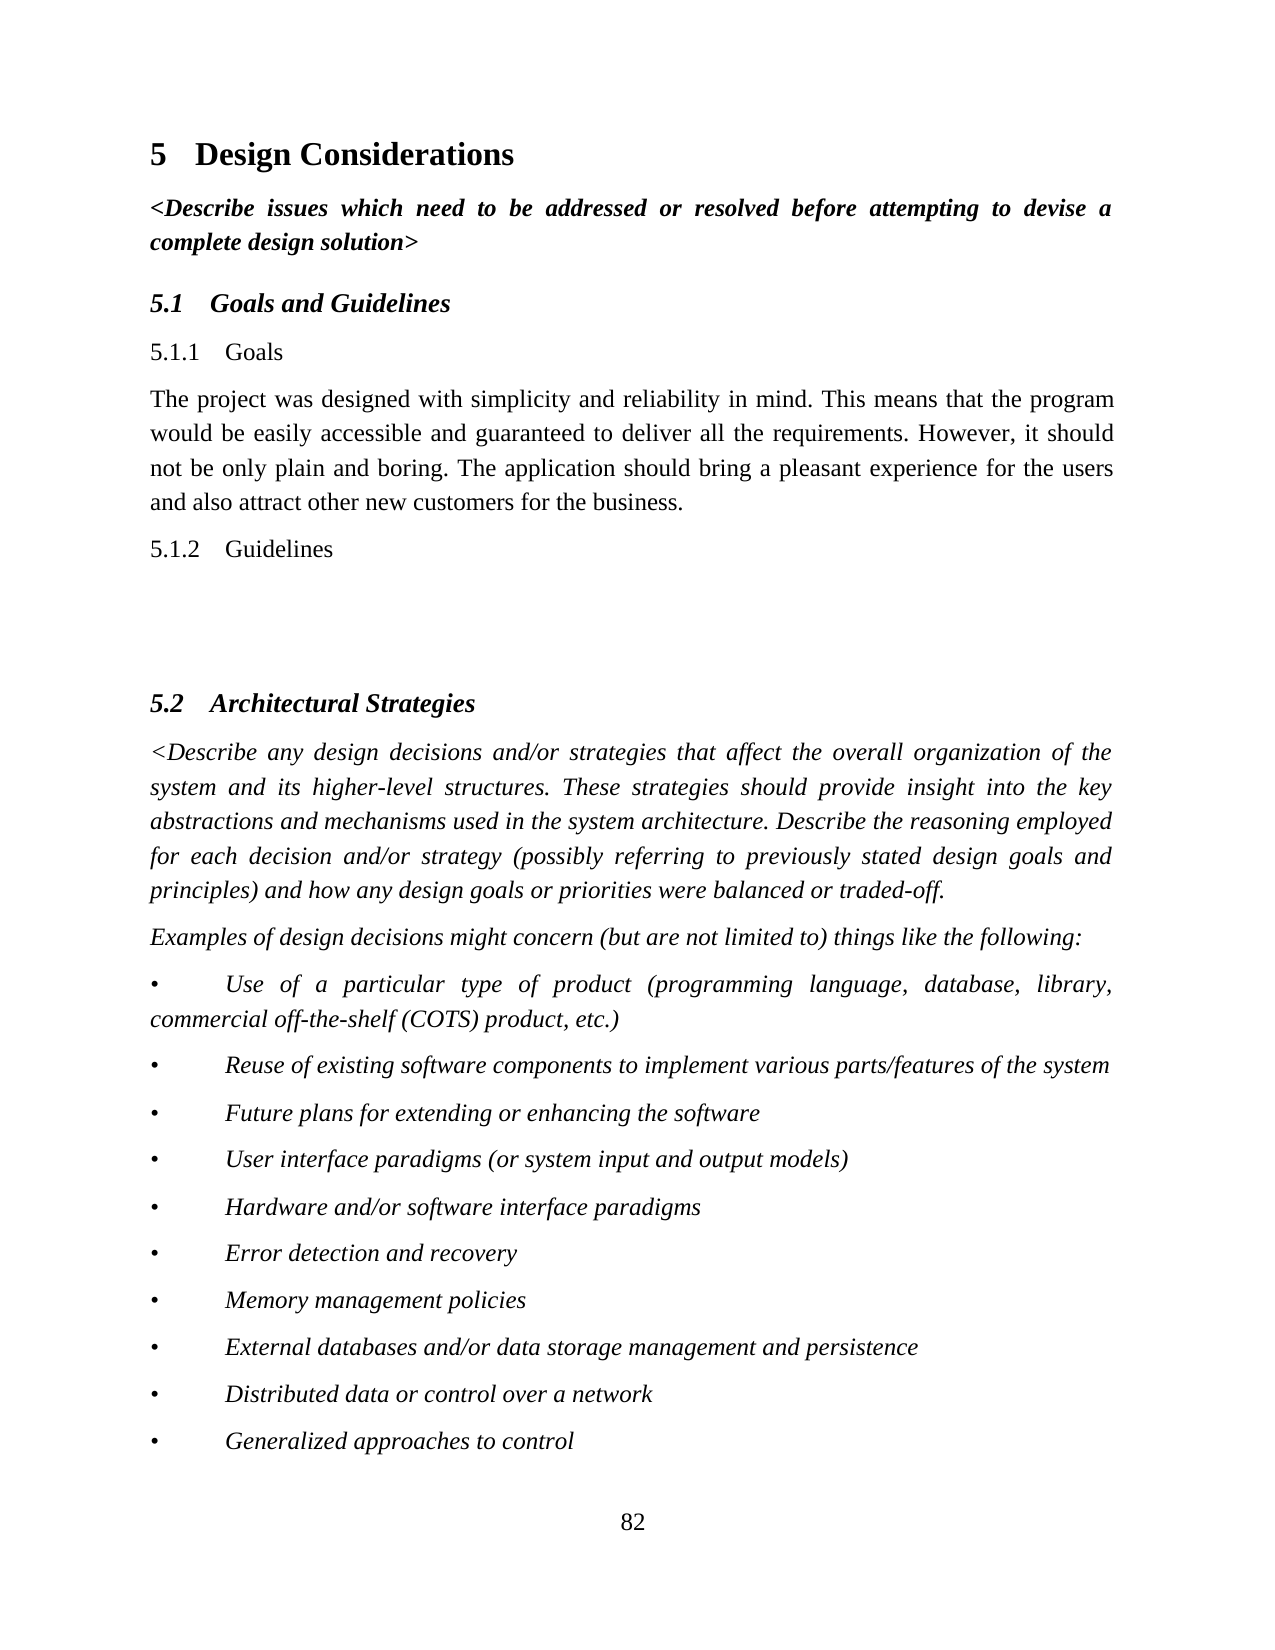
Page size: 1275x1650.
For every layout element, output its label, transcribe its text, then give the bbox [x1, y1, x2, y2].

text <Describe any design decisions and/or strategies that affect the overall organization of the system and its higher-level structures. These strategies should provide insight into the key abstractions and mechanisms used in the system architecture. Describe the reasoning employed for each decision and/or strategy (possibly referring to previously stated design goals and principles) and how any design goals or priorities were balanced or traded-off. [150, 737, 1116, 904]
text • Reuse of existing software components to implement various parts/features of the system [150, 1051, 1116, 1079]
text • Use of a particular type of product (programming language, database, library, commercial off-the-shelf (COTS) product, etc.) [150, 969, 1116, 1032]
text • Future plans for extending or enhancing the software [150, 1098, 1116, 1126]
text • User interface paradigms (or system input and output models) [150, 1144, 1116, 1173]
subtitle Design Considerations [150, 134, 1116, 173]
text Examples of design decisions might concern (but are not limited to) things like the following: [150, 922, 1116, 951]
subtitle Architectural Strategies [150, 687, 1116, 719]
text • Generalized approaches to control [150, 1426, 1116, 1455]
text • Error detection and recovery [150, 1238, 1116, 1267]
subtitle Goals and Guidelines [150, 287, 1116, 318]
list Goals [150, 337, 1116, 365]
text • Hardware and/or software interface paradigms [150, 1192, 1116, 1220]
text The project was designed with simplicity and reliability in mind. This means that the program would be easily accessible and guaranteed to deliver all the requirements. However, it should not be only plain and boring. The application should bring a pleasant experience for the users and also attract other new customers for the business. [150, 384, 1116, 516]
list Guidelines [150, 534, 1116, 563]
text • Distributed data or control over a network [150, 1379, 1116, 1408]
text • Memory management policies [150, 1286, 1116, 1314]
text <Describe issues which need to be addressed or resolved before attempting to devise a complete design solution> [150, 193, 1116, 256]
text • External databases and/or data storage management and persistence [150, 1332, 1116, 1361]
